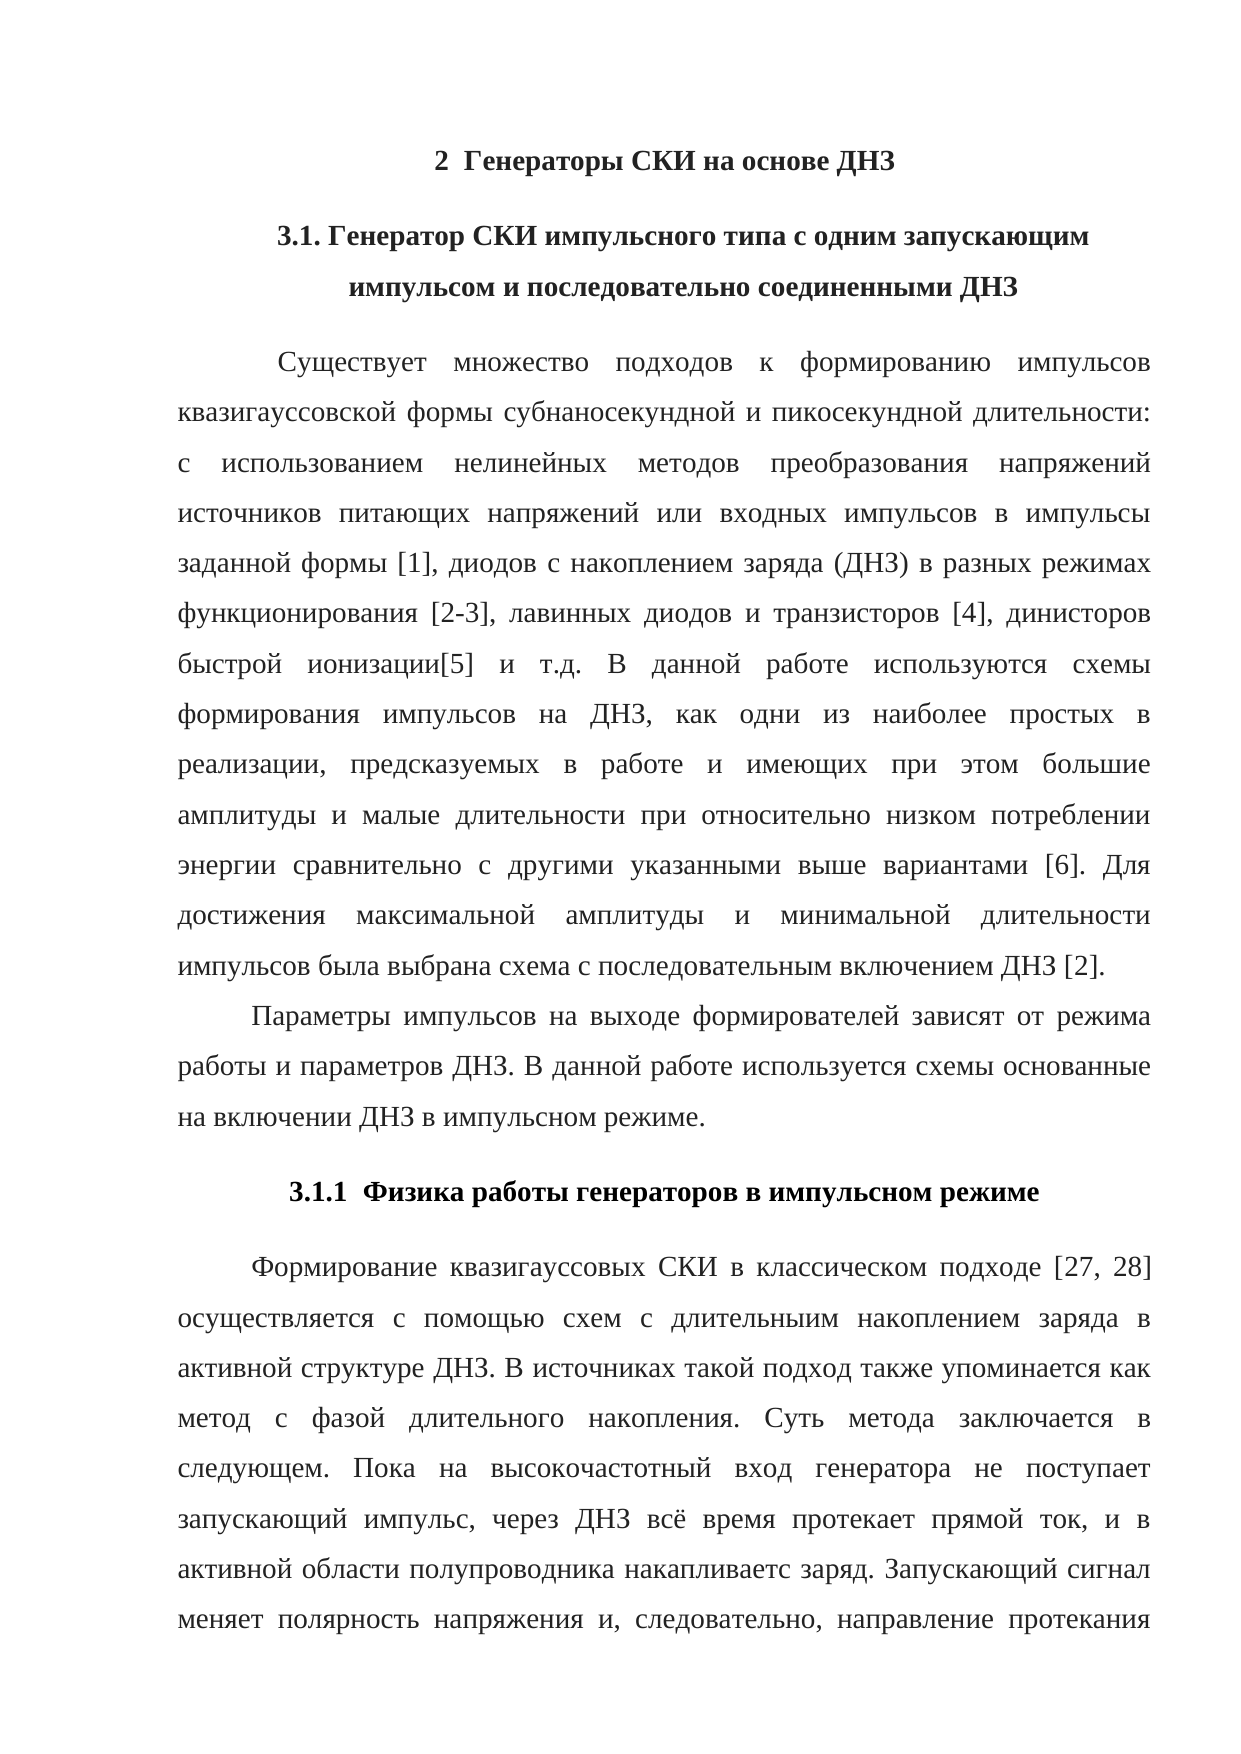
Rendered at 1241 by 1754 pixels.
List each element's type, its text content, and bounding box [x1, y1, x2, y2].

subtitle Генераторы СКИ на основе ДНЗ [177, 143, 1152, 177]
text Параметры импульсов на выходе формирователей зависят от режима работы и параметров ДНЗ. В данной работе используется схемы основанные на включении ДНЗ в импульсном режиме. [177, 998, 1152, 1132]
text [177, 1249, 1152, 1635]
subtitle 3.1. Генератор СКИ импульсного типа с одним запускающим импульсом и последовательно соединенными ДНЗ [215, 218, 1152, 302]
text Существует множество подходов к формированию импульсов квазигауссовской формы субнаносекундной и пикосекундной длительности: с использованием нелинейных методов преобразования напряжений источников питающих напряжений или входных импульсов в импульсы заданной формы [1], диодов с накоплением заряда (ДНЗ) в разных режимах функционирования [2-3], лавинных диодов и транзисторов [4], динисторов быстрой ионизации[5] и т.д. В данной работе используются схемы формирования импульсов на ДНЗ, как одни из наиболее простых в реализации, предсказуемых в работе и имеющих при этом большие амплитуды и малые длительности при относительно низком потреблении энергии сравнительно с другими указанными выше вариантами [6]. Для достижения максимальной амплитуды и минимальной длительности импульсов была выбрана схема с последовательным включением ДНЗ [2]. [177, 344, 1152, 981]
subtitle Физика работы генераторов в импульсном режиме [177, 1174, 1152, 1208]
